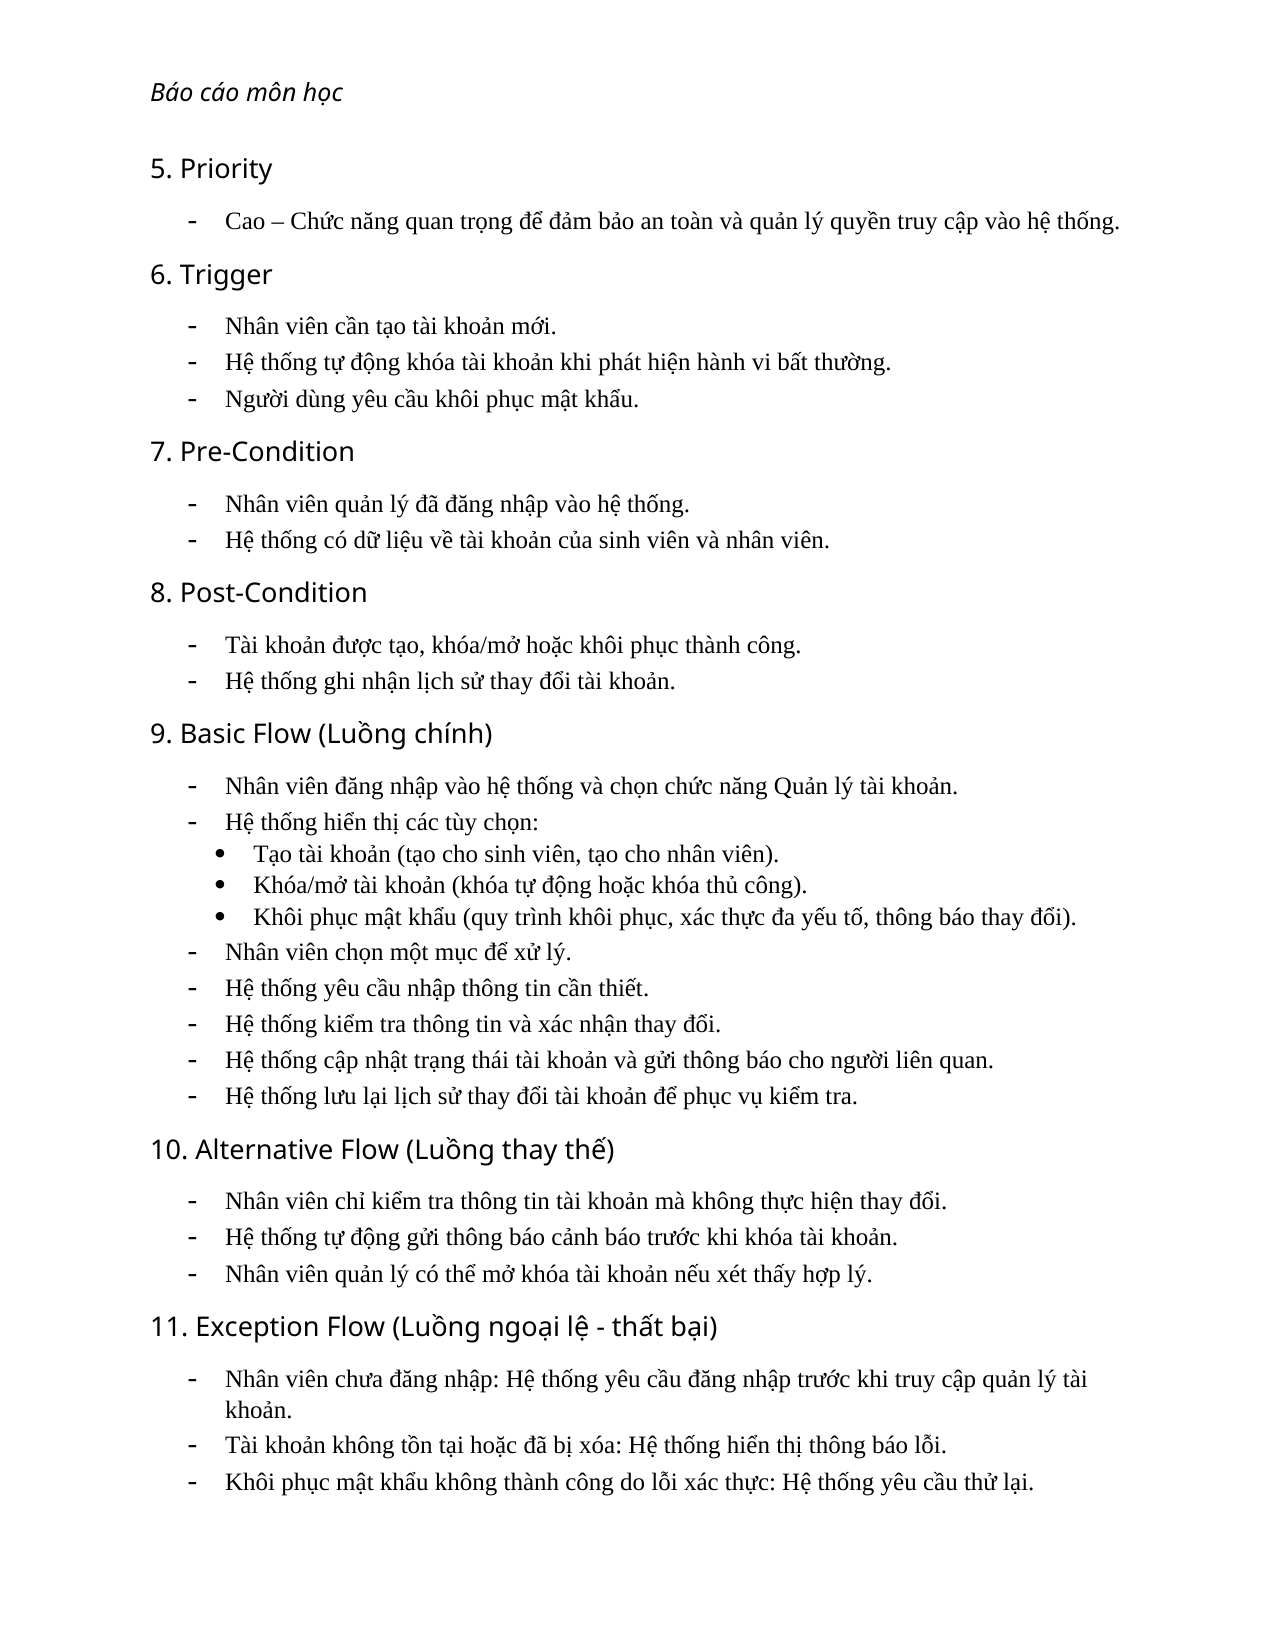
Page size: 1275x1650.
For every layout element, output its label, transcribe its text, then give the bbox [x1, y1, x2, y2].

text 7. Pre-Condition [150, 432, 1125, 469]
list Nhân viên chưa đăng nhập: Hệ thống yêu cầu đăng nhập trước khi truy cập quản lý tài khoản. [187, 1360, 1124, 1424]
list Hệ thống kiểm tra thông tin và xác nhận thay đổi. [187, 1005, 1124, 1038]
list Hệ thống cập nhật trạng thái tài khoản và gửi thông báo cho người liên quan. [187, 1041, 1124, 1075]
list Khôi phục mật khẩu (quy trình khôi phục, xác thực đa yếu tố, thông báo thay đổi). [216, 902, 1124, 930]
text 6. Trigger [150, 255, 1125, 292]
list Tài khoản không tồn tại hoặc đã bị xóa: Hệ thống hiển thị thông báo lỗi. [187, 1427, 1124, 1460]
text 5. Priority [150, 150, 1125, 187]
list Khôi phục mật khẩu không thành công do lỗi xác thực: Hệ thống yêu cầu thử lại. [187, 1463, 1124, 1496]
text 8. Post-Condition [150, 574, 1125, 611]
list Nhân viên chọn một mục để xử lý. [187, 933, 1124, 966]
list Nhân viên cần tạo tài khoản mới. [187, 307, 1124, 341]
list Nhân viên quản lý có thể mở khóa tài khoản nếu xét thấy hợp lý. [187, 1255, 1124, 1288]
list Hệ thống hiển thị các tùy chọn: [187, 803, 1124, 837]
list Tạo tài khoản (tạo cho sinh viên, tạo cho nhân viên). [216, 839, 1124, 868]
list Hệ thống có dữ liệu về tài khoản của sinh viên và nhân viên. [187, 521, 1124, 554]
list Hệ thống lưu lại lịch sử thay đổi tài khoản để phục vụ kiểm tra. [187, 1077, 1124, 1111]
list Hệ thống tự động khóa tài khoản khi phát hiện hành vi bất thường. [187, 343, 1124, 377]
text 9. Basic Flow (Luồng chính) [150, 715, 1125, 752]
text 11. Exception Flow (Luồng ngoại lệ - thất bại) [150, 1307, 1125, 1344]
list Nhân viên chỉ kiểm tra thông tin tài khoản mà không thực hiện thay đổi. [187, 1182, 1124, 1216]
list Hệ thống tự động gửi thông báo cảnh báo trước khi khóa tài khoản. [187, 1218, 1124, 1252]
list Khóa/mở tài khoản (khóa tự động hoặc khóa thủ công). [216, 871, 1124, 899]
list Cao – Chức năng quan trọng để đảm bảo an toàn và quản lý quyền truy cập vào hệ thống. [187, 202, 1124, 236]
list Hệ thống yêu cầu nhập thông tin cần thiết. [187, 969, 1124, 1002]
text 10. Alternative Flow (Luồng thay thế) [150, 1130, 1125, 1167]
list Người dùng yêu cầu khôi phục mật khẩu. [187, 380, 1124, 413]
list Hệ thống ghi nhận lịch sử thay đổi tài khoản. [187, 662, 1124, 696]
list Tài khoản được tạo, khóa/mở hoặc khôi phục thành công. [187, 626, 1124, 659]
list Nhân viên đăng nhập vào hệ thống và chọn chức năng Quản lý tài khoản. [187, 767, 1124, 801]
list Nhân viên quản lý đã đăng nhập vào hệ thống. [187, 485, 1124, 518]
